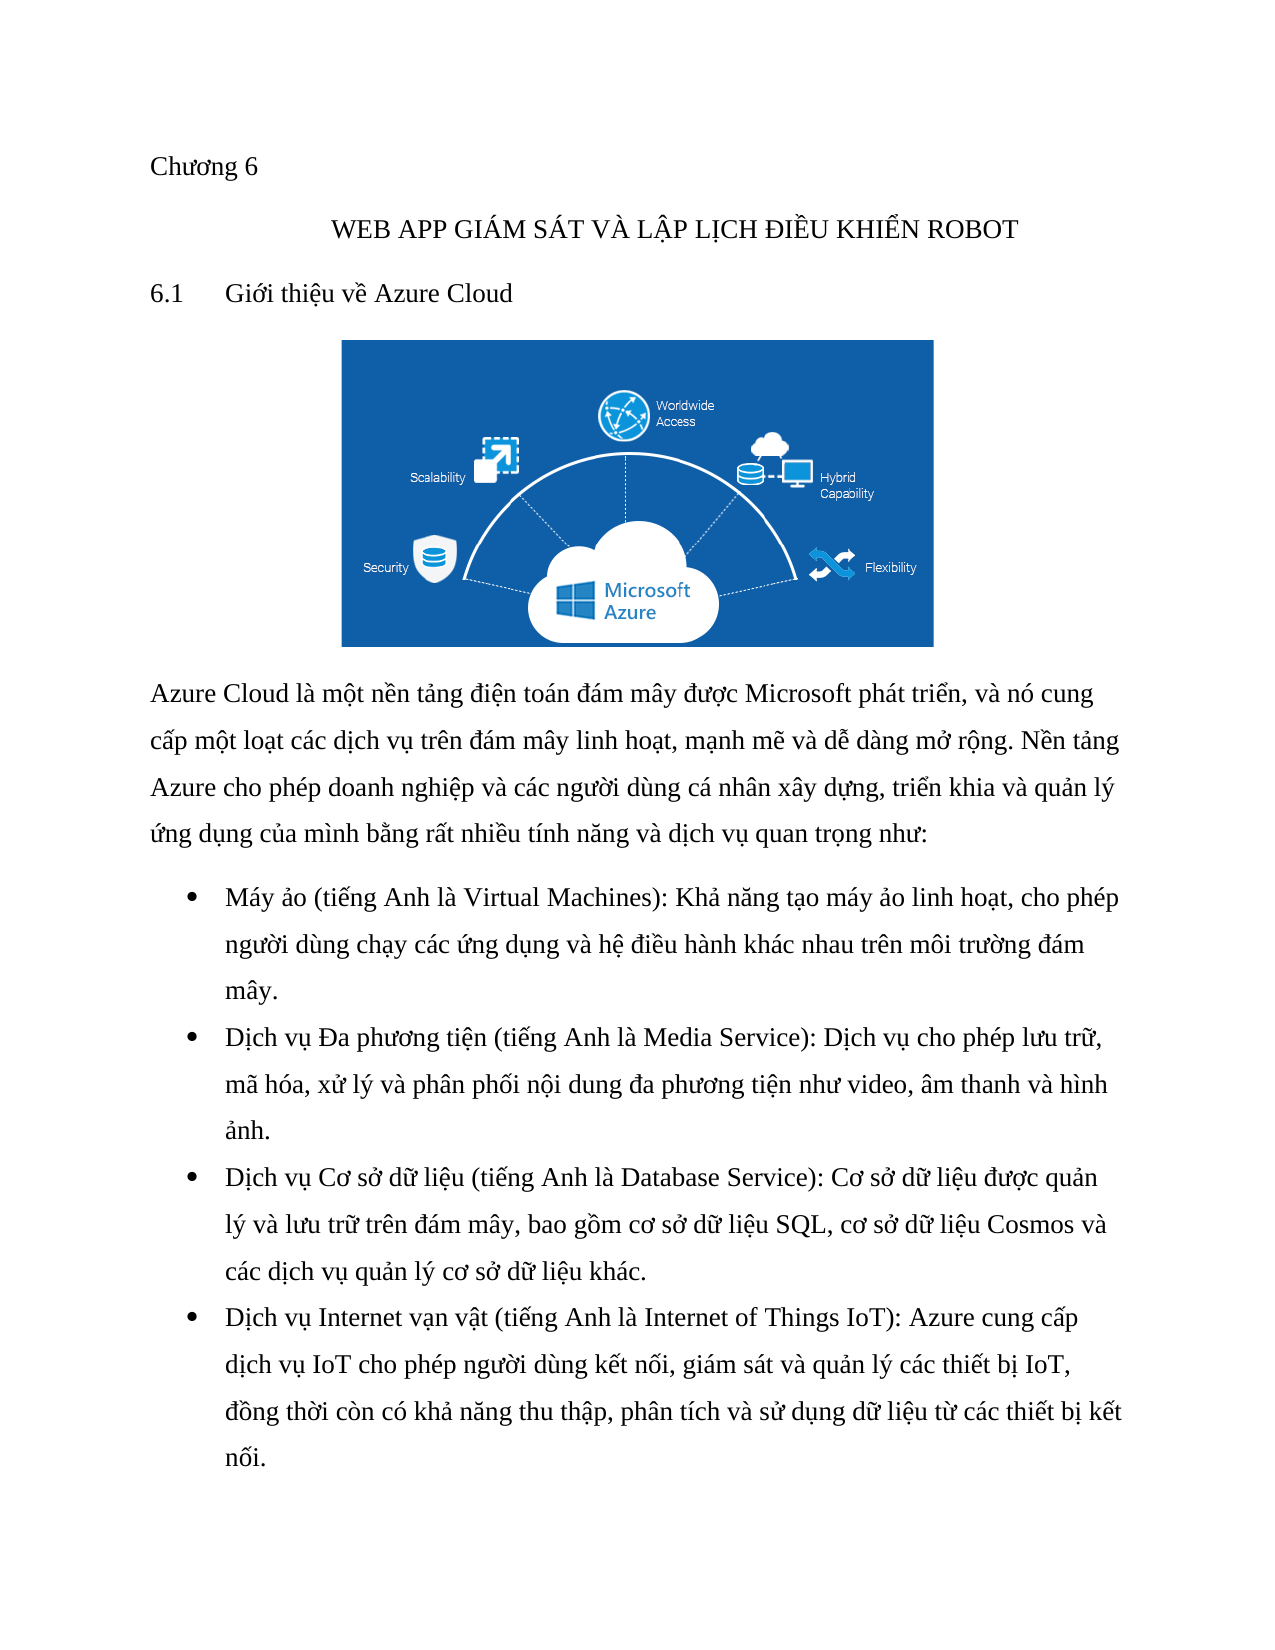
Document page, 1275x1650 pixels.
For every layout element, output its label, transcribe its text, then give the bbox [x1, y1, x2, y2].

list Dịch vụ Đa phương tiện (tiếng Anh là Media Service): Dịch vụ cho phép lưu trữ, mã hóa, xử lý và phân phối nội dung đa phương tiện như video, âm thanh và hình ảnh. [187, 1021, 1125, 1146]
text 6.1 Giới thiệu về Azure Cloud [150, 277, 1125, 308]
picture [341, 340, 934, 647]
list Máy ảo (tiếng Anh là Virtual Machines): Khả năng tạo máy ảo linh hoạt, cho phép người dùng chạy các ứng dụng và hệ điều hành khác nhau trên môi trường đám mây. [187, 881, 1125, 1006]
text Azure Cloud là một nền tảng điện toán đám mây được Microsoft phát triển, và nó cung cấp một loạt các dịch vụ trên đám mây linh hoạt, mạnh mẽ và dễ dàng mở rộng. Nền tảng Azure cho phép doanh nghiệp và các người dùng cá nhân xây dựng, triển khia và quản lý ứng dụng của mình bằng rất nhiều tính năng và dịch vụ quan trọng như: [150, 678, 1125, 849]
list Dịch vụ Cơ sở dữ liệu (tiếng Anh là Database Service): Cơ sở dữ liệu được quản lý và lưu trữ trên đám mây, bao gồm cơ sở dữ liệu SQL, cơ sở dữ liệu Cosmos và các dịch vụ quản lý cơ sở dữ liệu khác. [187, 1161, 1125, 1286]
list WEB APP GIÁM SÁT VÀ LẬP LỊCH ĐIỀU KHIỂN ROBOT [225, 213, 1125, 244]
list Dịch vụ Internet vạn vật (tiếng Anh là Internet of Things IoT): Azure cung cấp dịch vụ IoT cho phép người dùng kết nối, giám sát và quản lý các thiết bị IoT, đồng thời còn có khả năng thu thập, phân tích và sử dụng dữ liệu từ các thiết bị kết nối. [187, 1301, 1125, 1472]
text Chương 6 [150, 150, 1125, 181]
